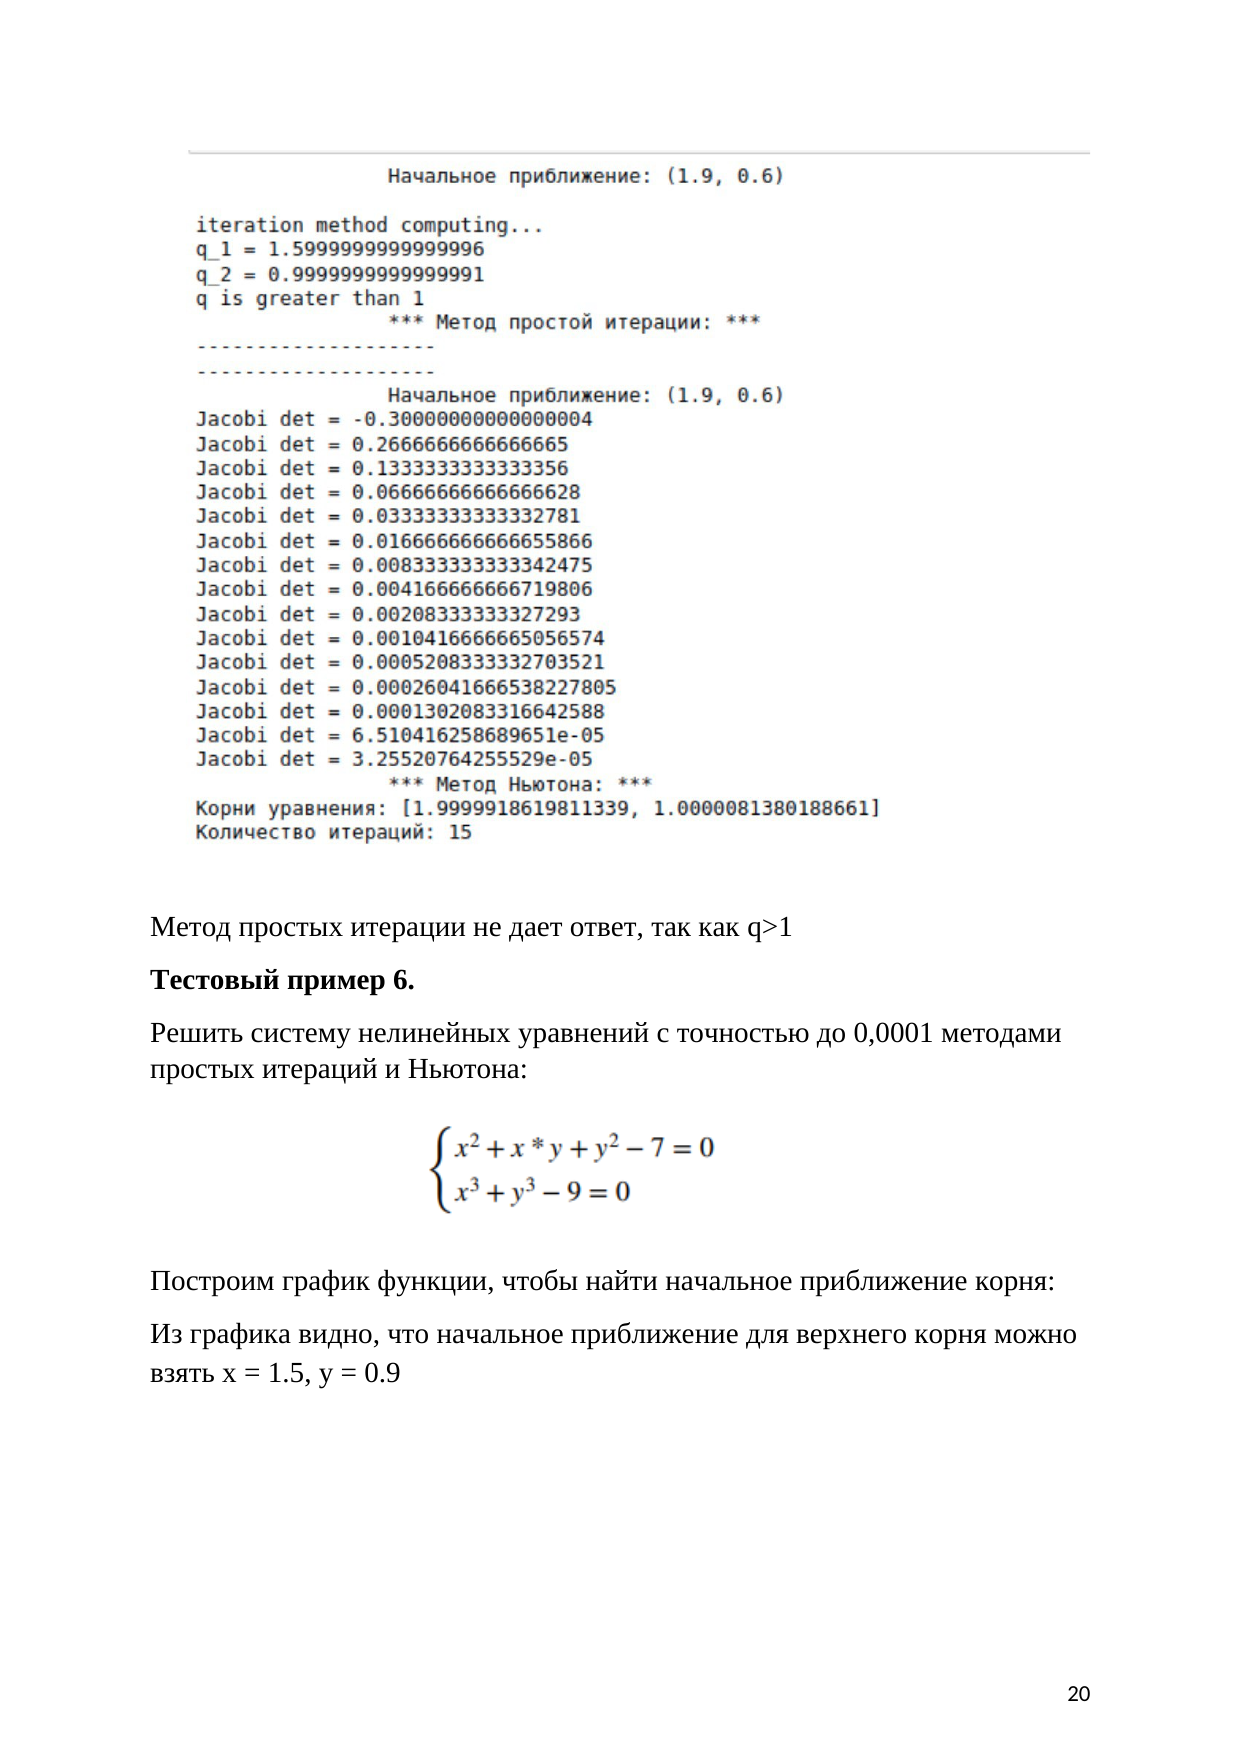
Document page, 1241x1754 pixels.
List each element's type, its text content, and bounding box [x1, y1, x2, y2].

text Метод простых итерации не дает ответ, так как q>1 [150, 909, 1090, 943]
text Решить систему нелинейных уравнений с точностью до 0,0001 методами простых итераций и Ньютона: [150, 1015, 1090, 1085]
picture [386, 1104, 854, 1245]
picture [150, 150, 1091, 891]
text Из графика видно, что начальное приближение для верхнего корня можно взять x = 1.5, y = 0.9 [150, 1317, 1090, 1389]
text Тестовый пример 6. [150, 962, 1090, 996]
text Построим график функции, чтобы найти начальное приближение корня: [150, 1263, 1090, 1297]
